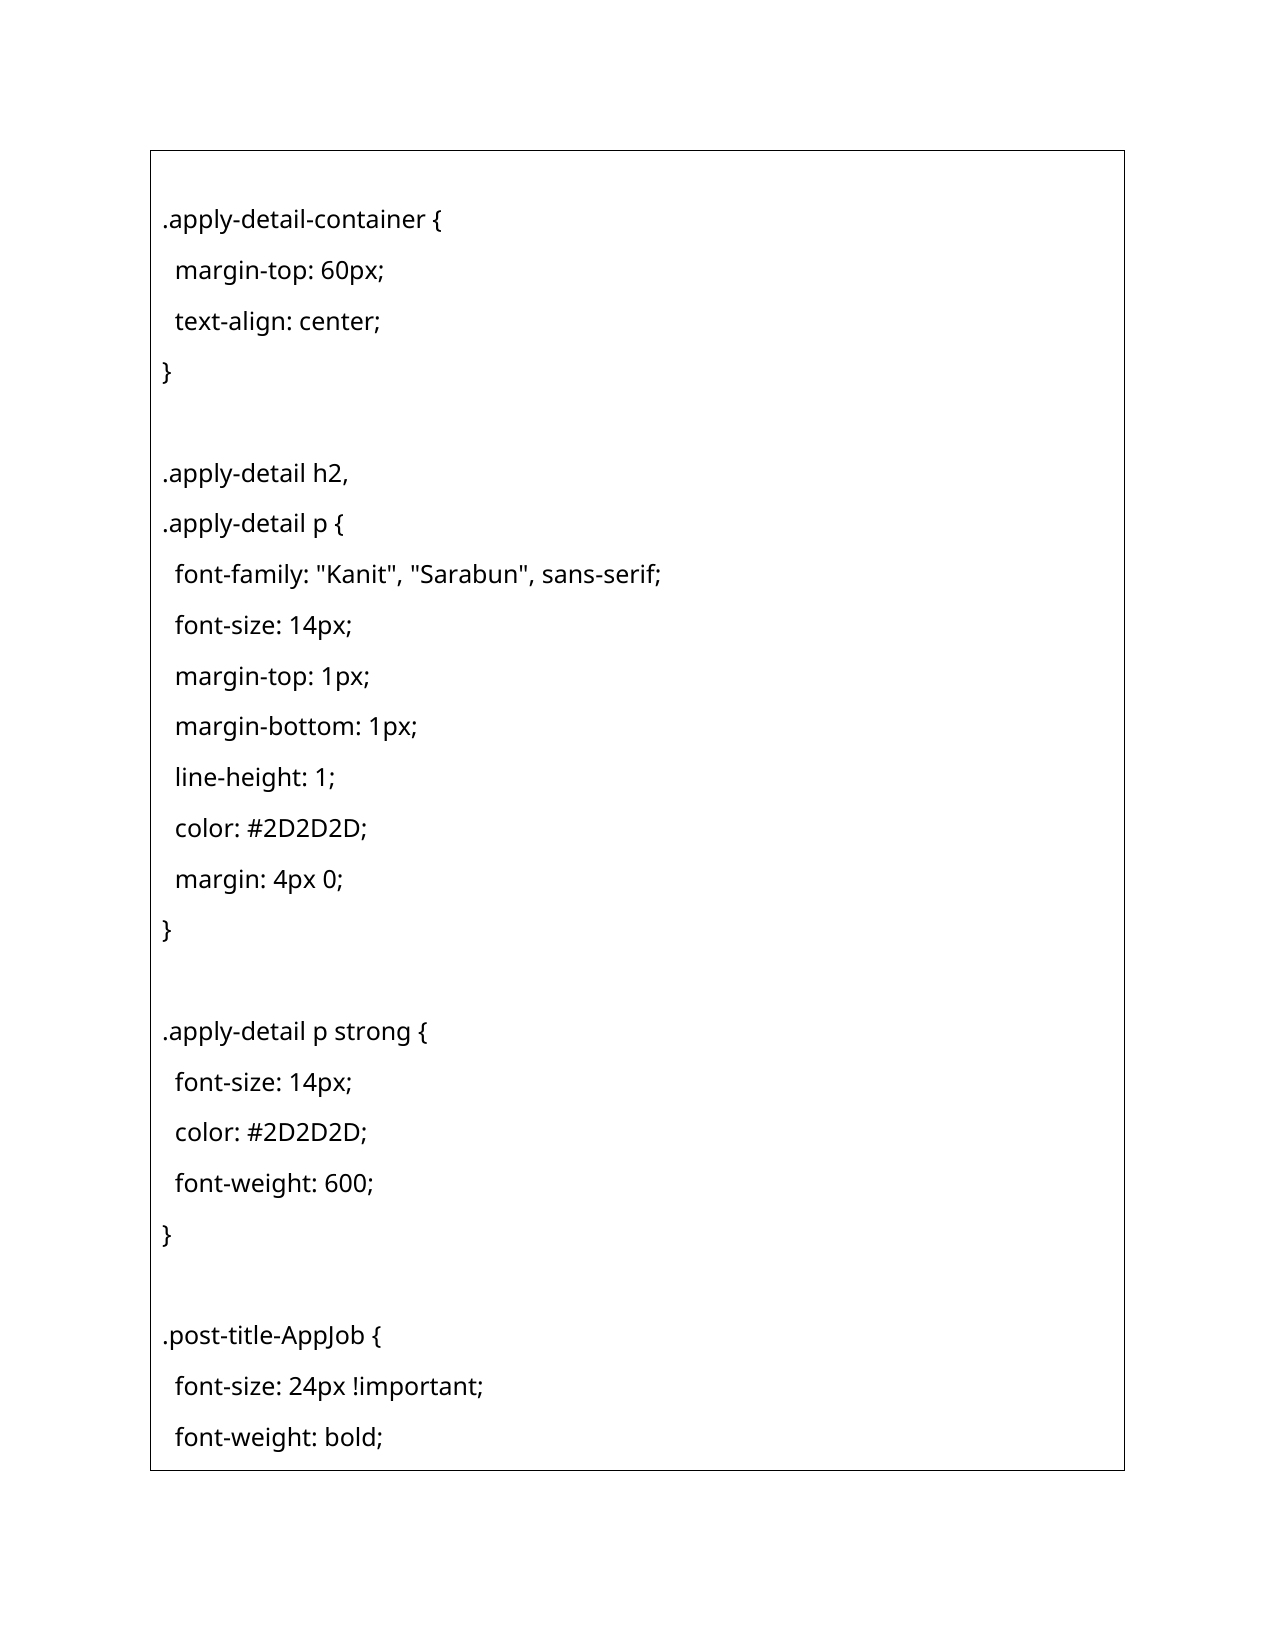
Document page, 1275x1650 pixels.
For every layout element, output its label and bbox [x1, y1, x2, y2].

table_header [151, 151, 1124, 1470]
